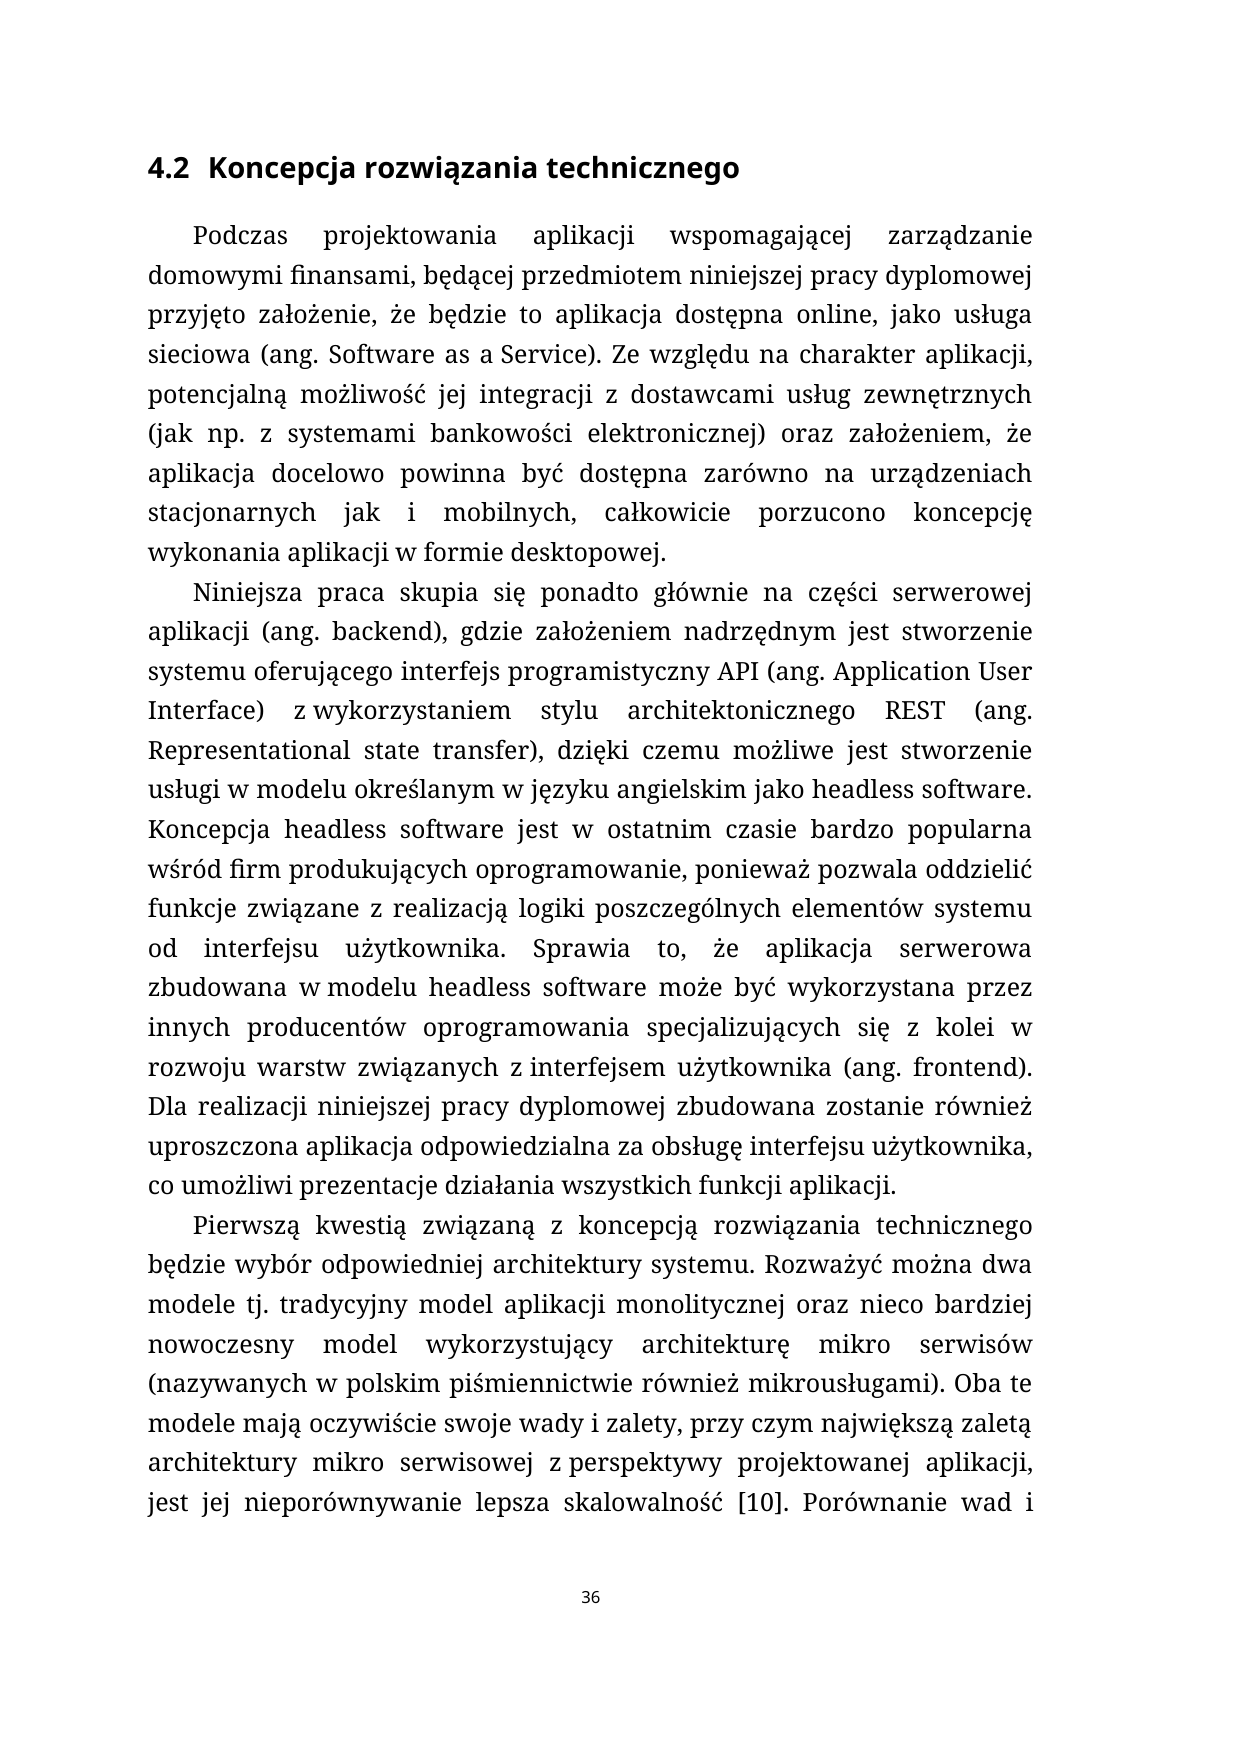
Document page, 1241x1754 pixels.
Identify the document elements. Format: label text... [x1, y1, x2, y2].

text Podczas projektowania aplikacji wspomagającej zarządzanie domowymi finansami, będącej przedmiotem niniejszej pracy dyplomowej przyjęto założenie, że będzie to aplikacja dostępna online, jako usługa sieciowa (ang. Software as a Service). Ze względu na charakter aplikacji, potencjalną możliwość jej integracji z dostawcami usług zewnętrznych (jak np. z systemami bankowości elektronicznej) oraz założeniem, że aplikacja docelowo powinna być dostępna zarówno na urządzeniach stacjonarnych jak i mobilnych, całkowicie porzucono koncepcję wykonania aplikacji w formie desktopowej. [148, 212, 1033, 569]
subtitle Koncepcja rozwiązania technicznego [148, 148, 1033, 187]
text Niniejsza praca skupia się ponadto głównie na części serwerowej aplikacji (ang. backend), gdzie założeniem nadrzędnym jest stworzenie systemu oferującego interfejs programistyczny API (ang. Application User Interface) z wykorzystaniem stylu architektonicznego REST (ang. Representational state transfer), dzięki czemu możliwe jest stworzenie usługi w modelu określanym w języku angielskim jako headless software. Koncepcja headless software jest w ostatnim czasie bardzo popularna wśród firm produkujących oprogramowanie, ponieważ pozwala oddzielić funkcje związane z realizacją logiki poszczególnych elementów systemu od interfejsu użytkownika. Sprawia to, że aplikacja serwerowa zbudowana w modelu headless software może być wykorzystana przez innych producentów oprogramowania specjalizujących się z kolei w rozwoju warstw związanych z interfejsem użytkownika (ang. frontend). Dla realizacji niniejszej pracy dyplomowej zbudowana zostanie również uproszczona aplikacja odpowiedzialna za obsługę interfejsu użytkownika, co umożliwi prezentacje działania wszystkich funkcji aplikacji. [148, 569, 1033, 1202]
